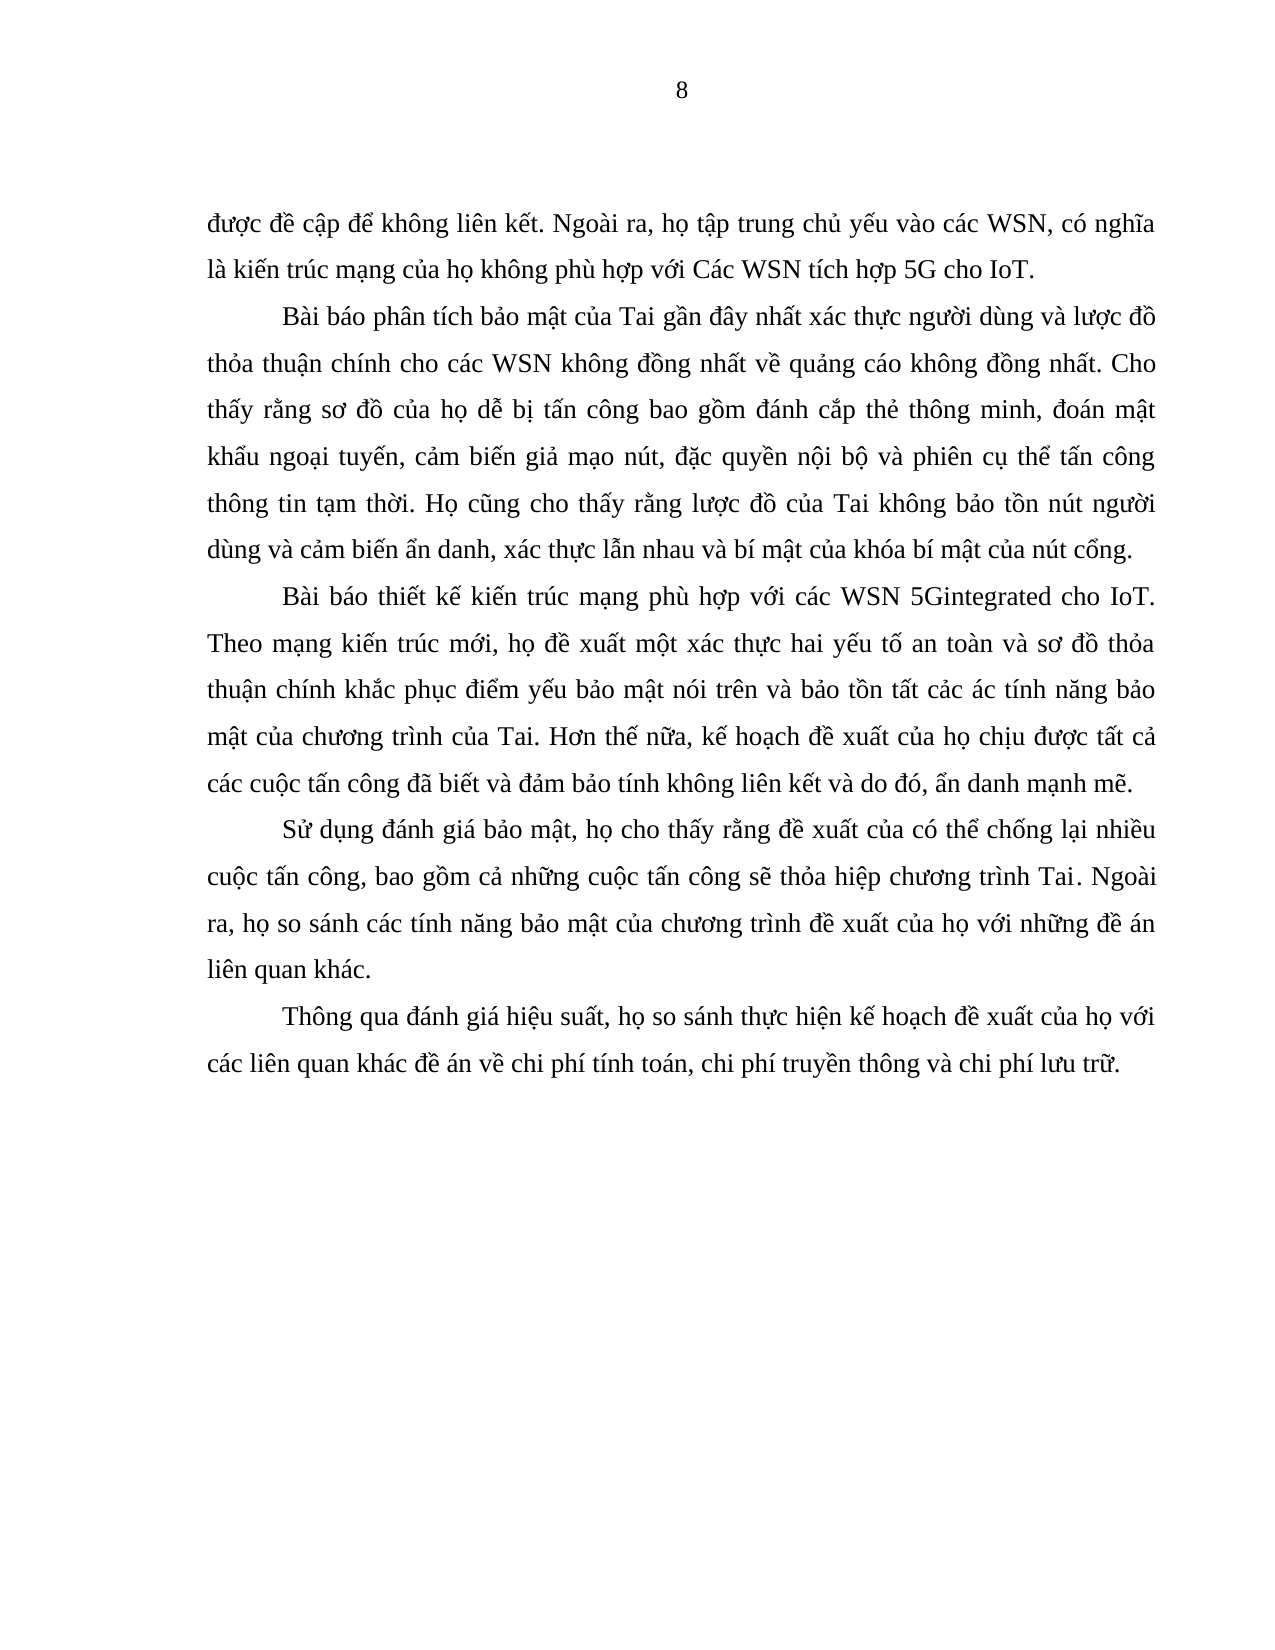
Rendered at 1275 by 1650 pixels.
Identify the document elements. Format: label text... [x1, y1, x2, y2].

text Thông qua đánh giá hiệu suất, họ so sánh thực hiện kế hoạch đề xuất của họ với các liên quan khác đề án về chi phí tính toán, chi phí truyền thông và chi phí lưu trữ. [207, 1000, 1157, 1078]
text Bài báo phân tích bảo mật của Tai gần đây nhất xác thực người dùng và lược đồ thỏa thuận chính cho các WSN không đồng nhất về quảng cáo không đồng nhất. Cho thấy rằng sơ đồ của họ dễ bị tấn công bao gồm đánh cắp thẻ thông minh, đoán mật khẩu ngoại tuyến, cảm biến giả mạo nút, đặc quyền nội bộ và phiên cụ thể tấn công thông tin tạm thời. Họ cũng cho thấy rằng lược đồ của Tai không bảo tồn nút người dùng và cảm biến ẩn danh, xác thực lẫn nhau và bí mật của khóa bí mật của nút cổng. [207, 300, 1157, 564]
text Bài báo thiết kế kiến trúc mạng phù hợp với các WSN 5Gintegrated cho IoT. Theo mạng kiến trúc mới, họ đề xuất một xác thực hai yếu tố an toàn và sơ đồ thỏa thuận chính khắc phục điểm yếu bảo mật nói trên và bảo tồn tất cảc ác tính năng bảo mật của chương trình của Tai. Hơn thế nữa, kế hoạch đề xuất của họ chịu được tất cả các cuộc tấn công đã biết và đảm bảo tính không liên kết và do đó, ẩn danh mạnh mẽ. [207, 580, 1157, 798]
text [207, 207, 1157, 284]
text Sử dụng đánh giá bảo mật, họ cho thấy rằng đề xuất của có thể chống lại nhiều cuộc tấn công, bao gồm cả những cuộc tấn công sẽ thỏa hiệp chương trình Tai. Ngoài ra, họ so sánh các tính năng bảo mật của chương trình đề xuất của họ với những đề án liên quan khác. [207, 813, 1157, 984]
